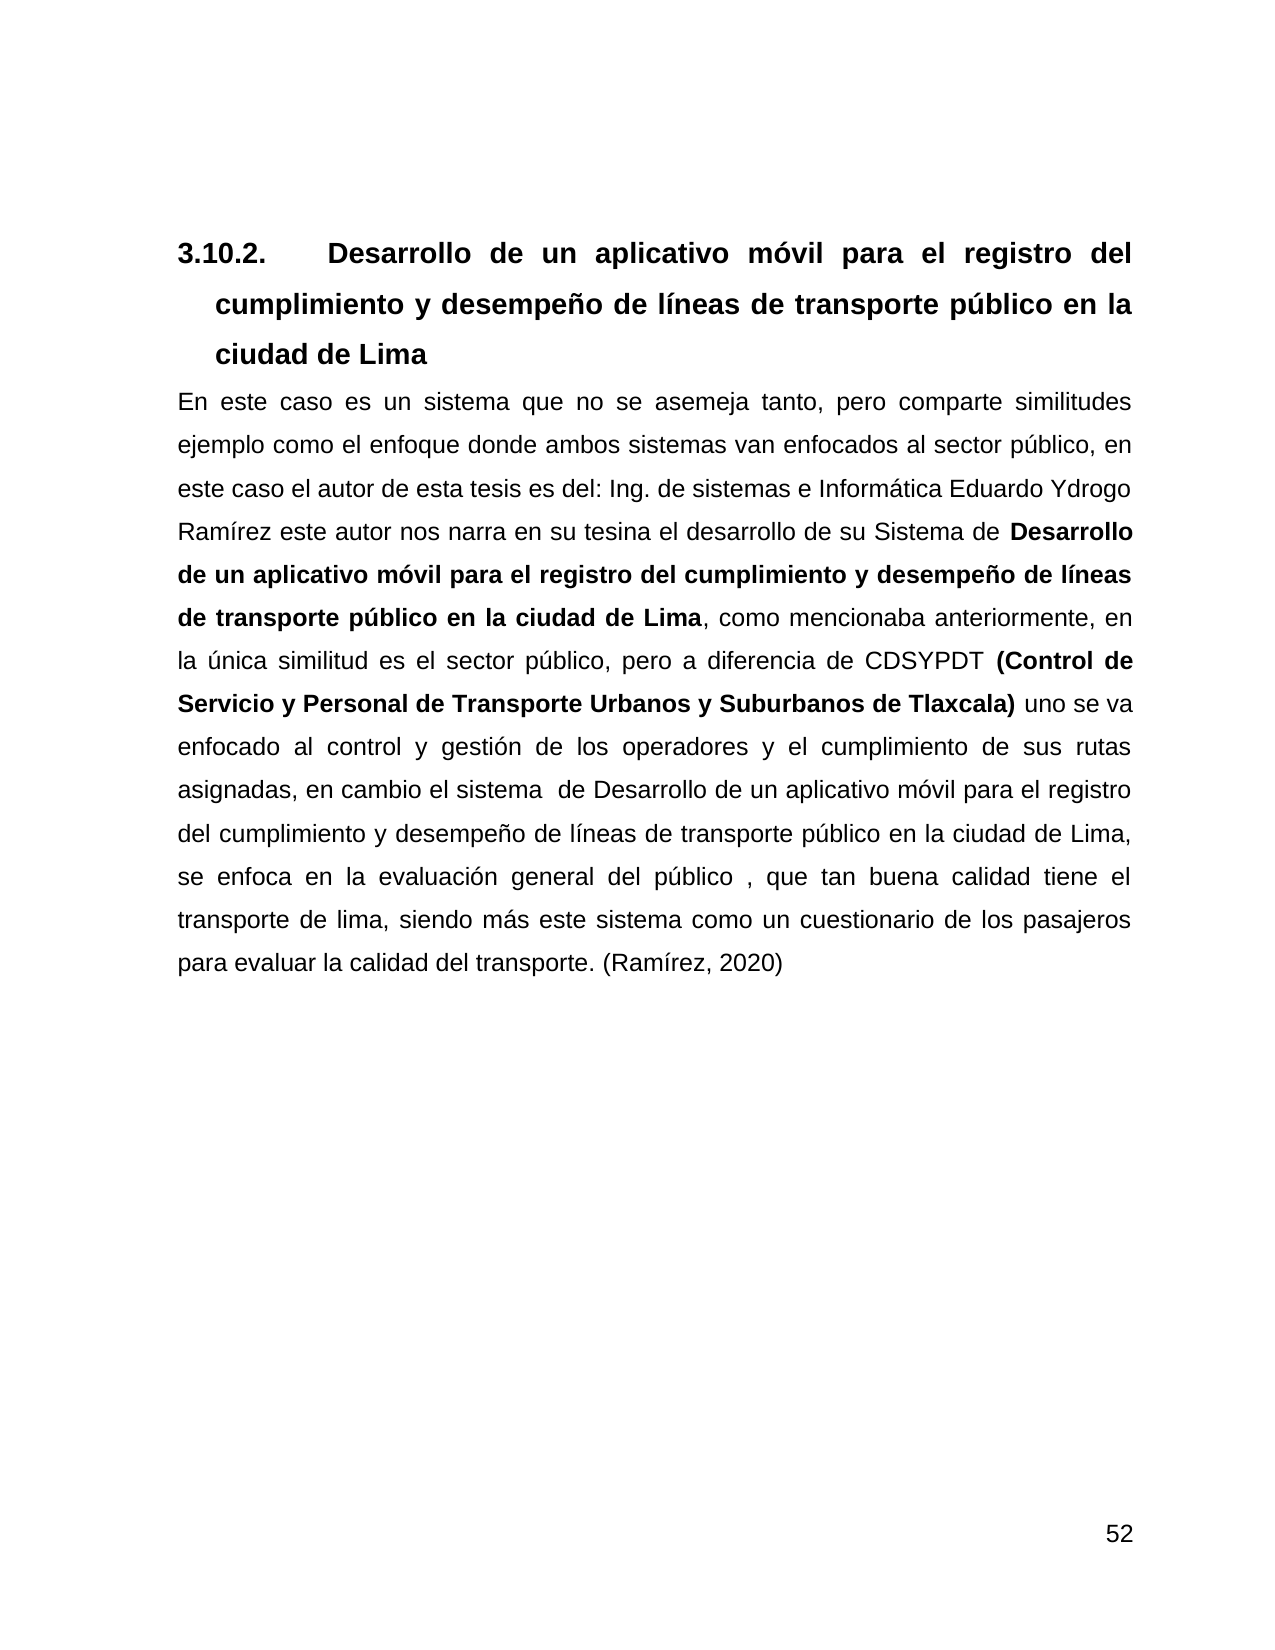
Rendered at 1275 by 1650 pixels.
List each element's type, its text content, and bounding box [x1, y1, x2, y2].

text Desarrollo de un aplicativo móvil para el registro del cumplimiento y desempeño de líneas de transporte público en la ciudad de Lima [177, 236, 1133, 371]
text En este caso es un sistema que no se asemeja tanto, pero comparte similitudes ejemplo como el enfoque donde ambos sistemas van enfocados al sector público, en este caso el autor de esta tesis es del: Ing. de sistemas e Informática Eduardo Ydrogo Ramírez este autor nos narra en su tesina el desarrollo de su Sistema de Desarrollo de un aplicativo móvil para el registro del cumplimiento y desempeño de líneas de transporte público en la ciudad de Lima, como mencionaba anteriormente, en la única similitud es el sector público, pero a diferencia de CDSYPDT (Control de Servicio y Personal de Transporte Urbanos y Suburbanos de Tlaxcala) uno se va enfocado al control y gestión de los operadores y el cumplimiento de sus rutas asignadas, en cambio el sistema de Desarrollo de un aplicativo móvil para el registro del cumplimiento y desempeño de líneas de transporte público en la ciudad de Lima, se enfoca en la evaluación general del público , que tan buena calidad tiene el transporte de lima, siendo más este sistema como un cuestionario de los pasajeros para evaluar la calidad del transporte. [177, 387, 1133, 977]
